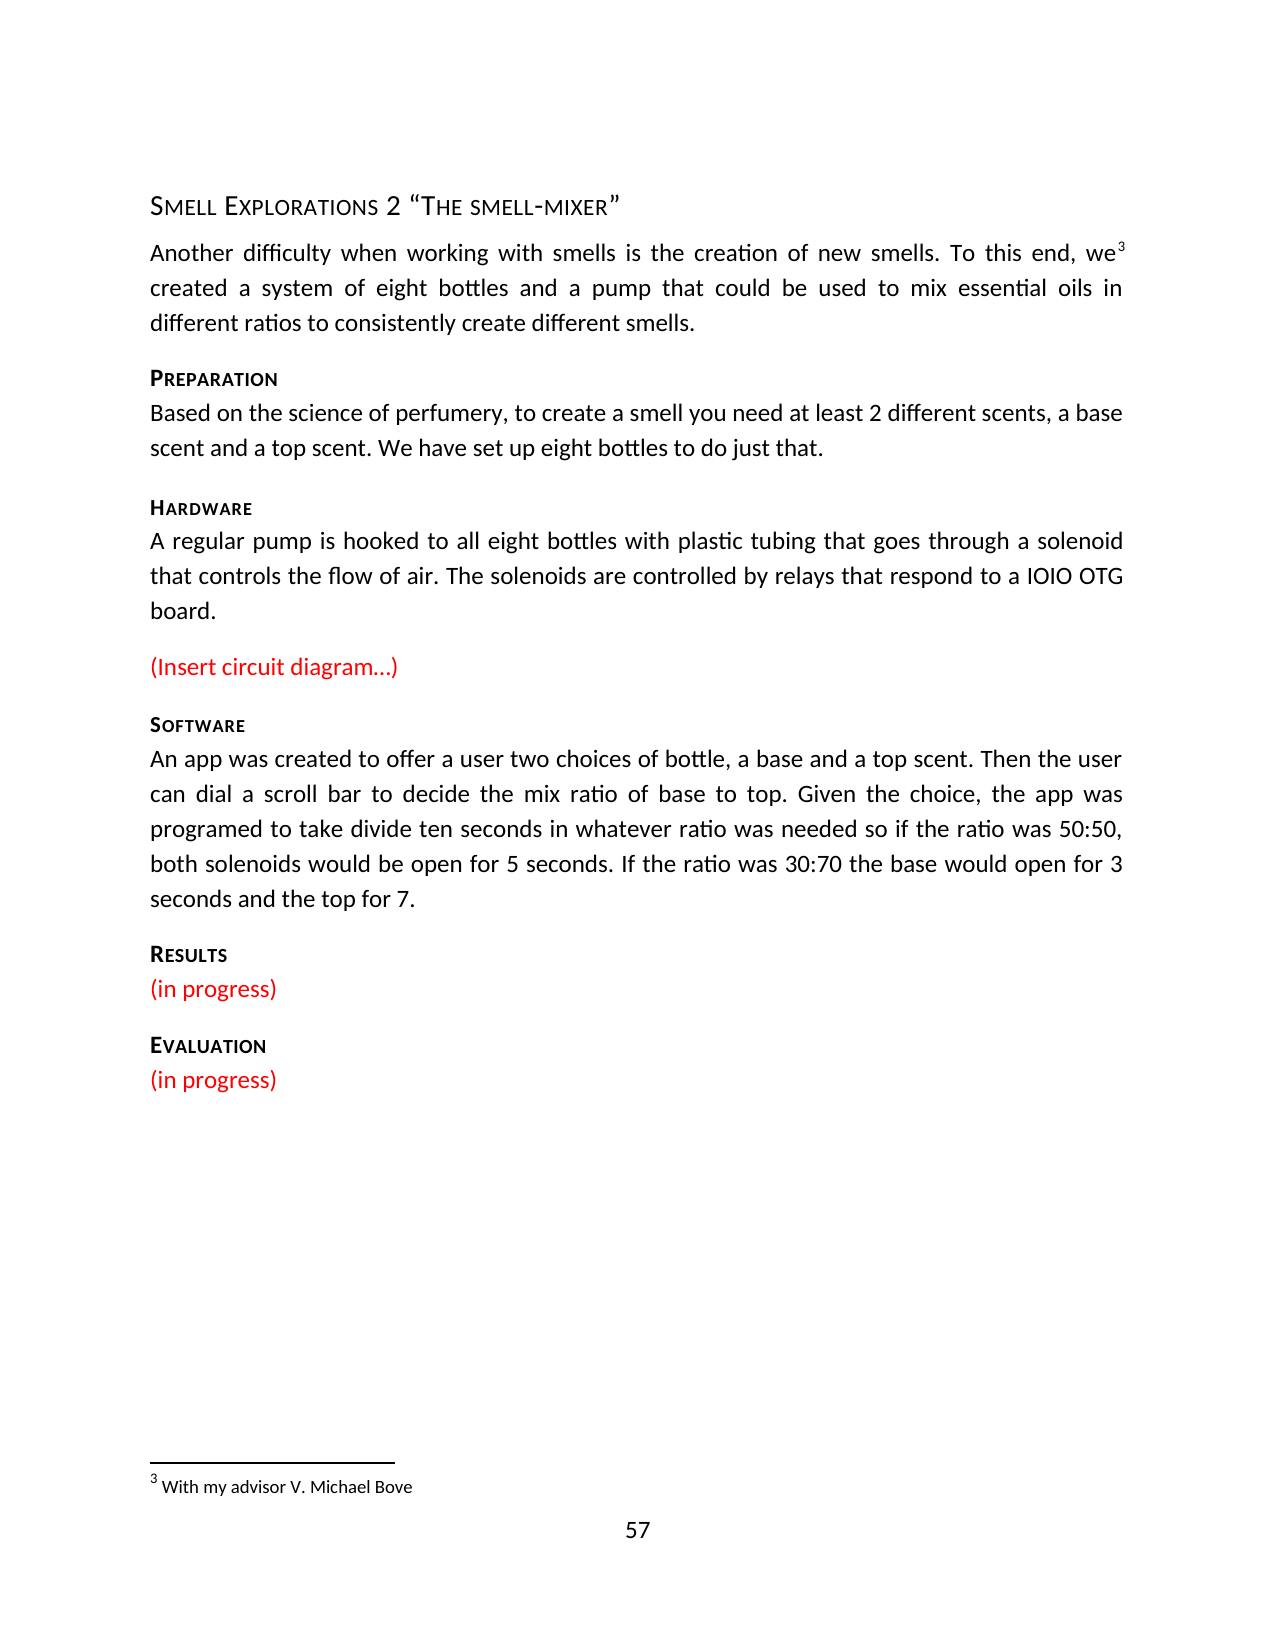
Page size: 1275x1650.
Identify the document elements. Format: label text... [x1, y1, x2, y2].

text (in progress) [150, 1064, 1125, 1095]
text (Insert circuit diagram…) [150, 651, 1125, 681]
text (in progress) [150, 974, 1125, 1004]
text A regular pump is hooked to all eight bottles with plastic tubing that goes through a solenoid that controls the flow of air. The solenoids are controlled by relays that respond to a IOIO OTG board. [150, 525, 1125, 625]
subtitle Evaluation [150, 1029, 1125, 1060]
subtitle Results [150, 939, 1125, 969]
text An app was created to offer a user two choices of bottle, a base and a top scent. Then the user can dial a scroll bar to decide the mix ratio of base to top. Given the choice, the app was programed to take divide ten seconds in whatever ratio was needed so if the ratio was 50:50, both solenoids would be open for 5 seconds. If the ratio was 30:70 the base would open for 3 seconds and the top for 7. [150, 743, 1125, 913]
subtitle Preparation [150, 363, 1125, 393]
subtitle Hardware [150, 493, 1125, 521]
text Another difficulty when working with smells is the creation of new smells. To this end, we created a system of eight bottles and a pump that could be used to mix essential oils in different ratios to consistently create different smells. [150, 237, 1125, 337]
subtitle Smell Explorations 2 “The smell-mixer” [150, 187, 1125, 223]
text Based on the science of perfumery, to create a smell you need at least 2 different scents, a base scent and a top scent. We have set up eight bottles to do just that. [150, 398, 1125, 463]
subtitle Software [150, 711, 1125, 739]
